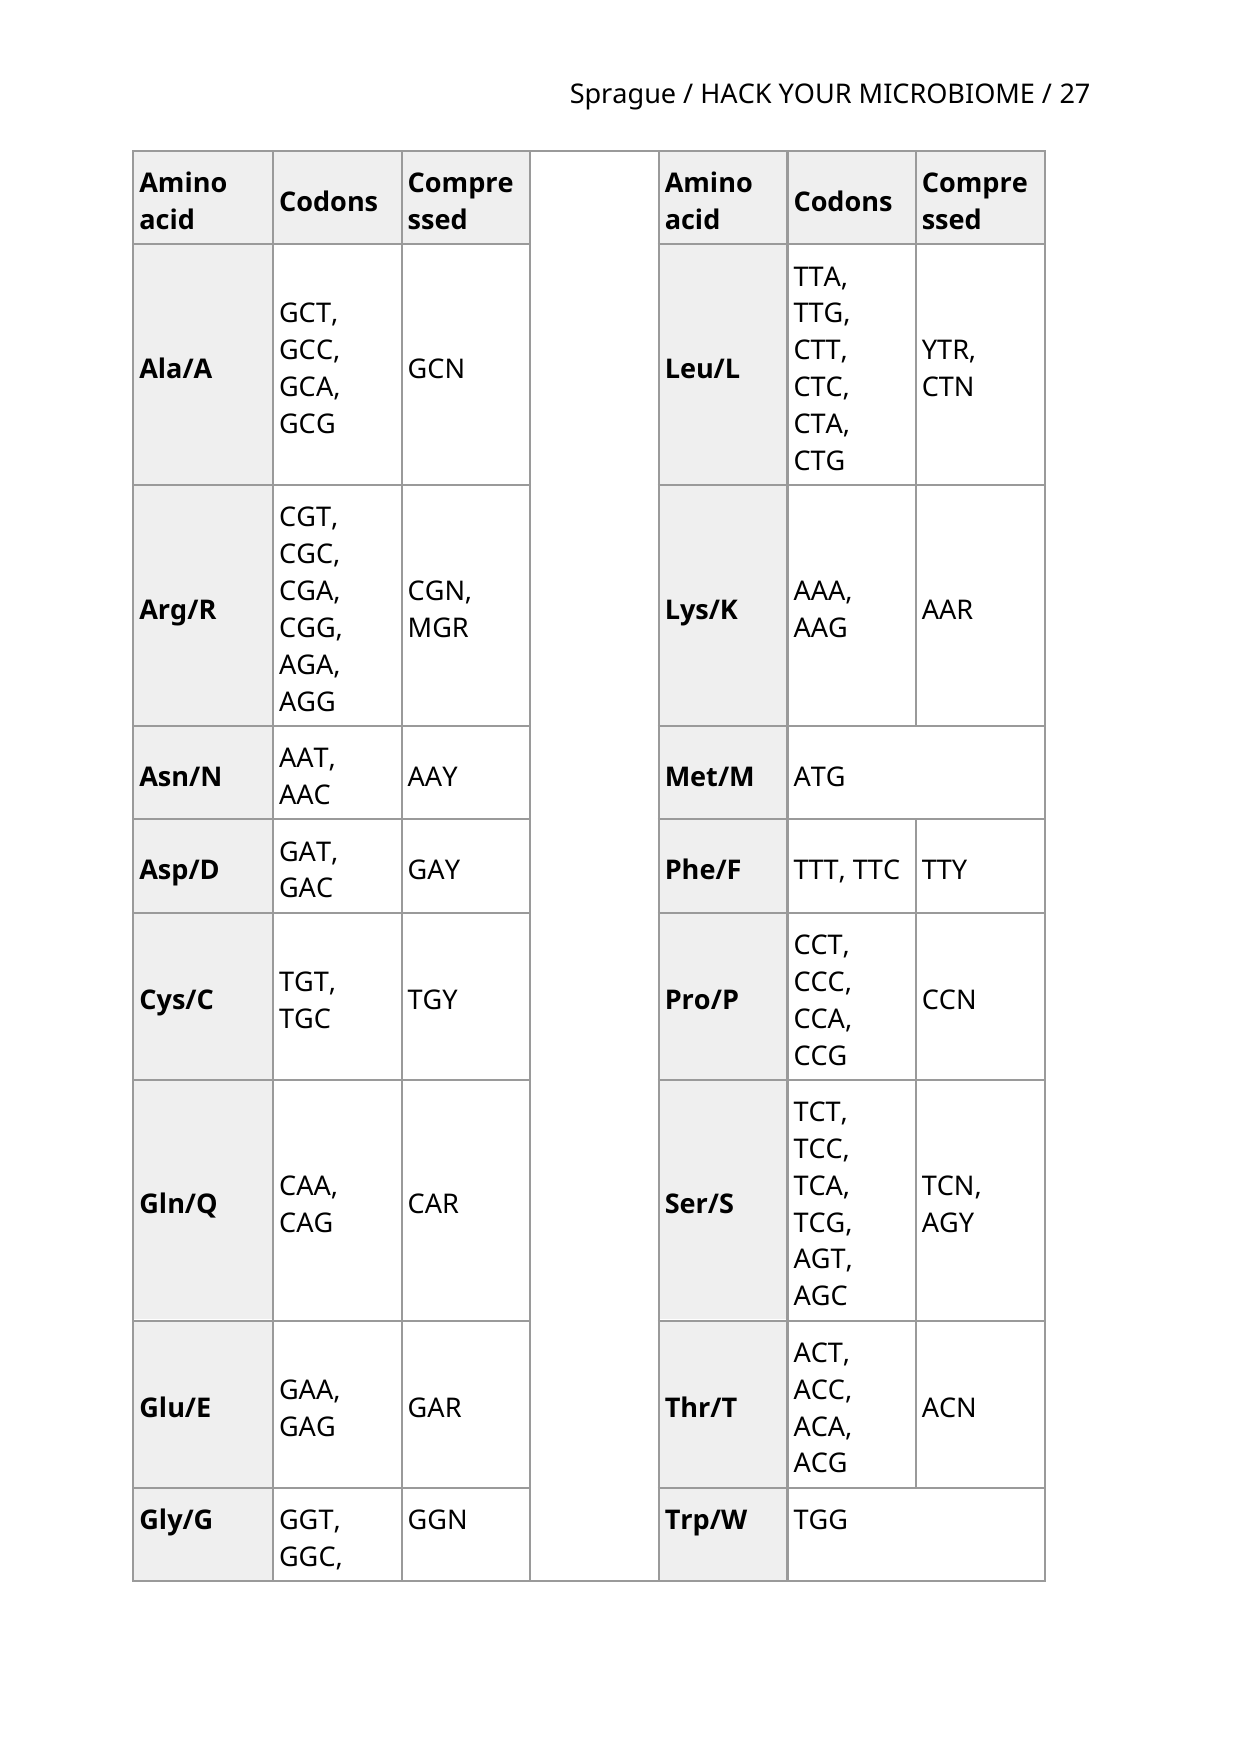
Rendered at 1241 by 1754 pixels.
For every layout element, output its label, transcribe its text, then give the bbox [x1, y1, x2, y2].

table_cell TGG [789, 1489, 1044, 1580]
table_cell Gly/G [134, 1489, 272, 1580]
table_cell GGT, GGC, GGA, GGG [274, 1489, 401, 1580]
table_cell GAA, GAG [274, 1322, 401, 1487]
table_cell CGT, CGC, CGA, CGG, AGA, AGG [274, 486, 401, 725]
table_cell Pro/P [660, 914, 786, 1079]
table_cell Ser/S [660, 1081, 786, 1319]
table_cell Ala/A [134, 245, 272, 484]
table_header Amino acid [660, 152, 786, 243]
table_cell TTY [917, 820, 1044, 912]
table_cell Asn/N [134, 727, 272, 818]
table_cell CCN [917, 914, 1044, 1079]
table_cell AAA, AAG [789, 486, 915, 725]
table_cell GGN [403, 1489, 529, 1580]
table_cell Asp/D [134, 820, 272, 912]
table_cell Leu/L [660, 245, 786, 484]
table_header Compressed [403, 152, 529, 243]
table_cell GCT, GCC, GCA, GCG [274, 245, 401, 484]
table_cell YTR, CTN [917, 245, 1044, 484]
table_header Codons [274, 152, 401, 243]
table_header [531, 152, 658, 1580]
table_header Codons [789, 152, 915, 243]
table_cell AAR [917, 486, 1044, 725]
table_cell ACT, ACC, ACA, ACG [789, 1322, 915, 1487]
table_cell Cys/C [134, 914, 272, 1079]
table_cell GAT, GAC [274, 820, 401, 912]
table_cell TCT, TCC, TCA, TCG, AGT, AGC [789, 1081, 915, 1319]
table_cell Glu/E [134, 1322, 272, 1487]
table_cell AAY [403, 727, 529, 818]
table_cell Thr/T [660, 1322, 786, 1487]
table_cell Lys/K [660, 486, 786, 725]
table_cell CAR [403, 1081, 529, 1319]
table_cell Phe/F [660, 820, 786, 912]
table_cell CAA, CAG [274, 1081, 401, 1319]
table_cell TCN, AGY [917, 1081, 1044, 1319]
table_cell Met/M [660, 727, 786, 818]
table_cell ACN [917, 1322, 1044, 1487]
table_cell GCN [403, 245, 529, 484]
table_cell ATG [789, 727, 1044, 818]
table_cell TGY [403, 914, 529, 1079]
table_cell TTA, TTG, CTT, CTC, CTA, CTG [789, 245, 915, 484]
table_cell Gln/Q [134, 1081, 272, 1319]
table_cell GAY [403, 820, 529, 912]
table_header Amino acid [134, 152, 272, 243]
table_cell GAR [403, 1322, 529, 1487]
table_cell AAT, AAC [274, 727, 401, 818]
table_cell Trp/W [660, 1489, 786, 1580]
table_cell TTT, TTC [789, 820, 915, 912]
table_cell Arg/R [134, 486, 272, 725]
table_cell CCT, CCC, CCA, CCG [789, 914, 915, 1079]
table_header Compressed [917, 152, 1044, 243]
table_cell CGN, MGR [403, 486, 529, 725]
table_cell TGT, TGC [274, 914, 401, 1079]
